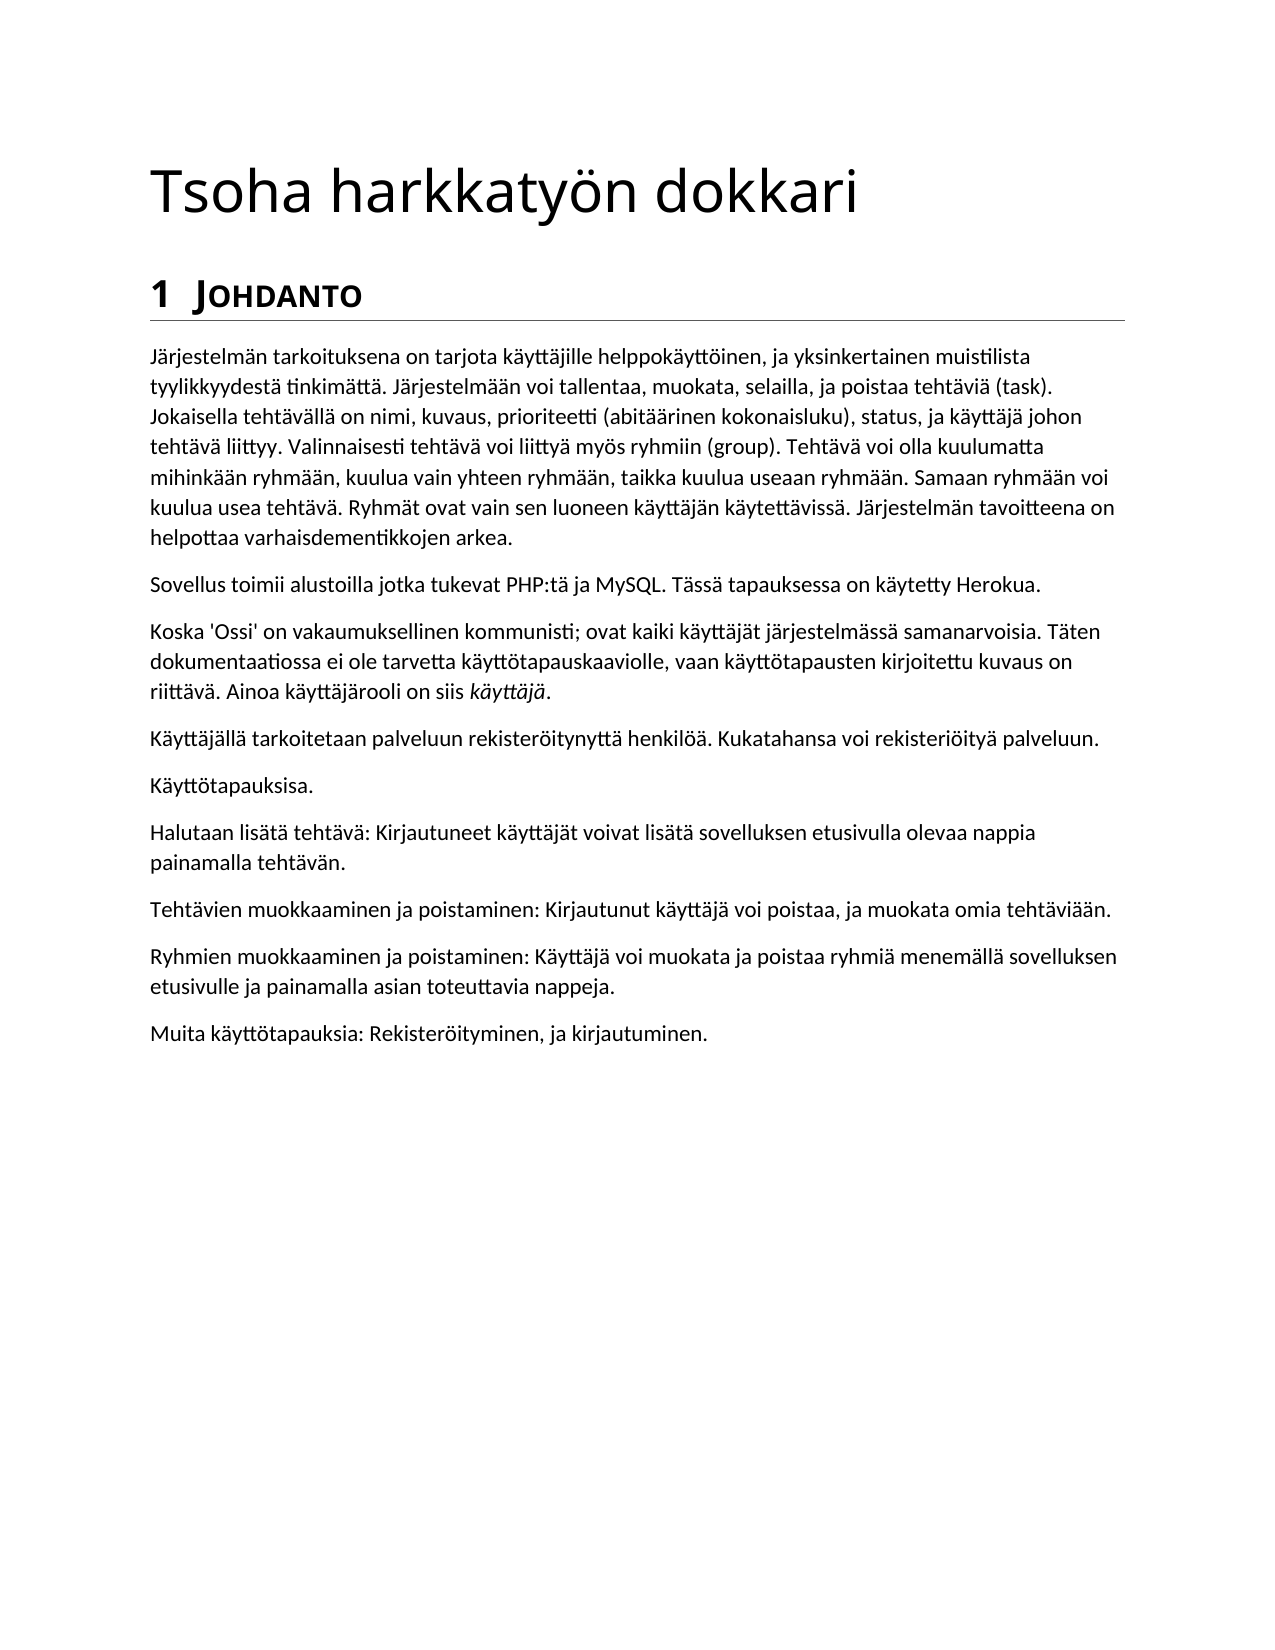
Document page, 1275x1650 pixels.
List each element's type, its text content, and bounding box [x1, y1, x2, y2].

text Sovellus toimii alustoilla jotka tukevat PHP:tä ja MySQL. Tässä tapauksessa on käytetty Herokua. [150, 570, 1125, 598]
title Tsoha harkkatyön dokkari [150, 150, 1125, 229]
text Ryhmien muokkaaminen ja poistaminen: Käyttäjä voi muokata ja poistaa ryhmiä menemällä sovelluksen etusivulle ja painamalla asian toteuttavia nappeja. [150, 942, 1125, 1000]
text Käyttäjällä tarkoitetaan palveluun rekisteröitynyttä henkilöä. Kukatahansa voi rekisteriöityä palveluun. [150, 724, 1125, 752]
text Käyttötapauksisa. [150, 771, 1125, 799]
text Järjestelmän tarkoituksena on tarjota käyttäjille helppokäyttöinen, ja yksinkertainen muistilista tyylikkyydestä tinkimättä. Järjestelmään voi tallentaa, muokata, selailla, ja poistaa tehtäviä (task). Jokaisella tehtävällä on nimi, kuvaus, prioriteetti (abitäärinen kokonaisluku), status, ja käyttäjä johon tehtävä liittyy. Valinnaisesti tehtävä voi liittyä myös ryhmiin (group). Tehtävä voi olla kuulumatta mihinkään ryhmään, kuulua vain yhteen ryhmään, taikka kuulua useaan ryhmään. Samaan ryhmään voi kuulua usea tehtävä. Ryhmät ovat vain sen luoneen käyttäjän käytettävissä. Järjestelmän tavoitteena on helpottaa varhaisdementikkojen arkea. [150, 342, 1125, 551]
text Halutaan lisätä tehtävä: Kirjautuneet käyttäjät voivat lisätä sovelluksen etusivulla olevaa nappia painamalla tehtävän. [150, 818, 1125, 876]
text Koska 'Ossi' on vakaumuksellinen kommunisti; ovat kaiki käyttäjät järjestelmässä samanarvoisia. Täten dokumentaatiossa ei ole tarvetta käyttötapauskaaviolle, vaan käyttötapausten kirjoitettu kuvaus on riittävä. Ainoa käyttäjärooli on siis käyttäjä. [150, 617, 1125, 705]
text Tehtävien muokkaaminen ja poistaminen: Kirjautunut käyttäjä voi poistaa, ja muokata omia tehtäviään. [150, 895, 1125, 923]
subtitle Johdanto [150, 267, 1125, 320]
text Muita käyttötapauksia: Rekisteröityminen, ja kirjautuminen. [150, 1019, 1125, 1047]
